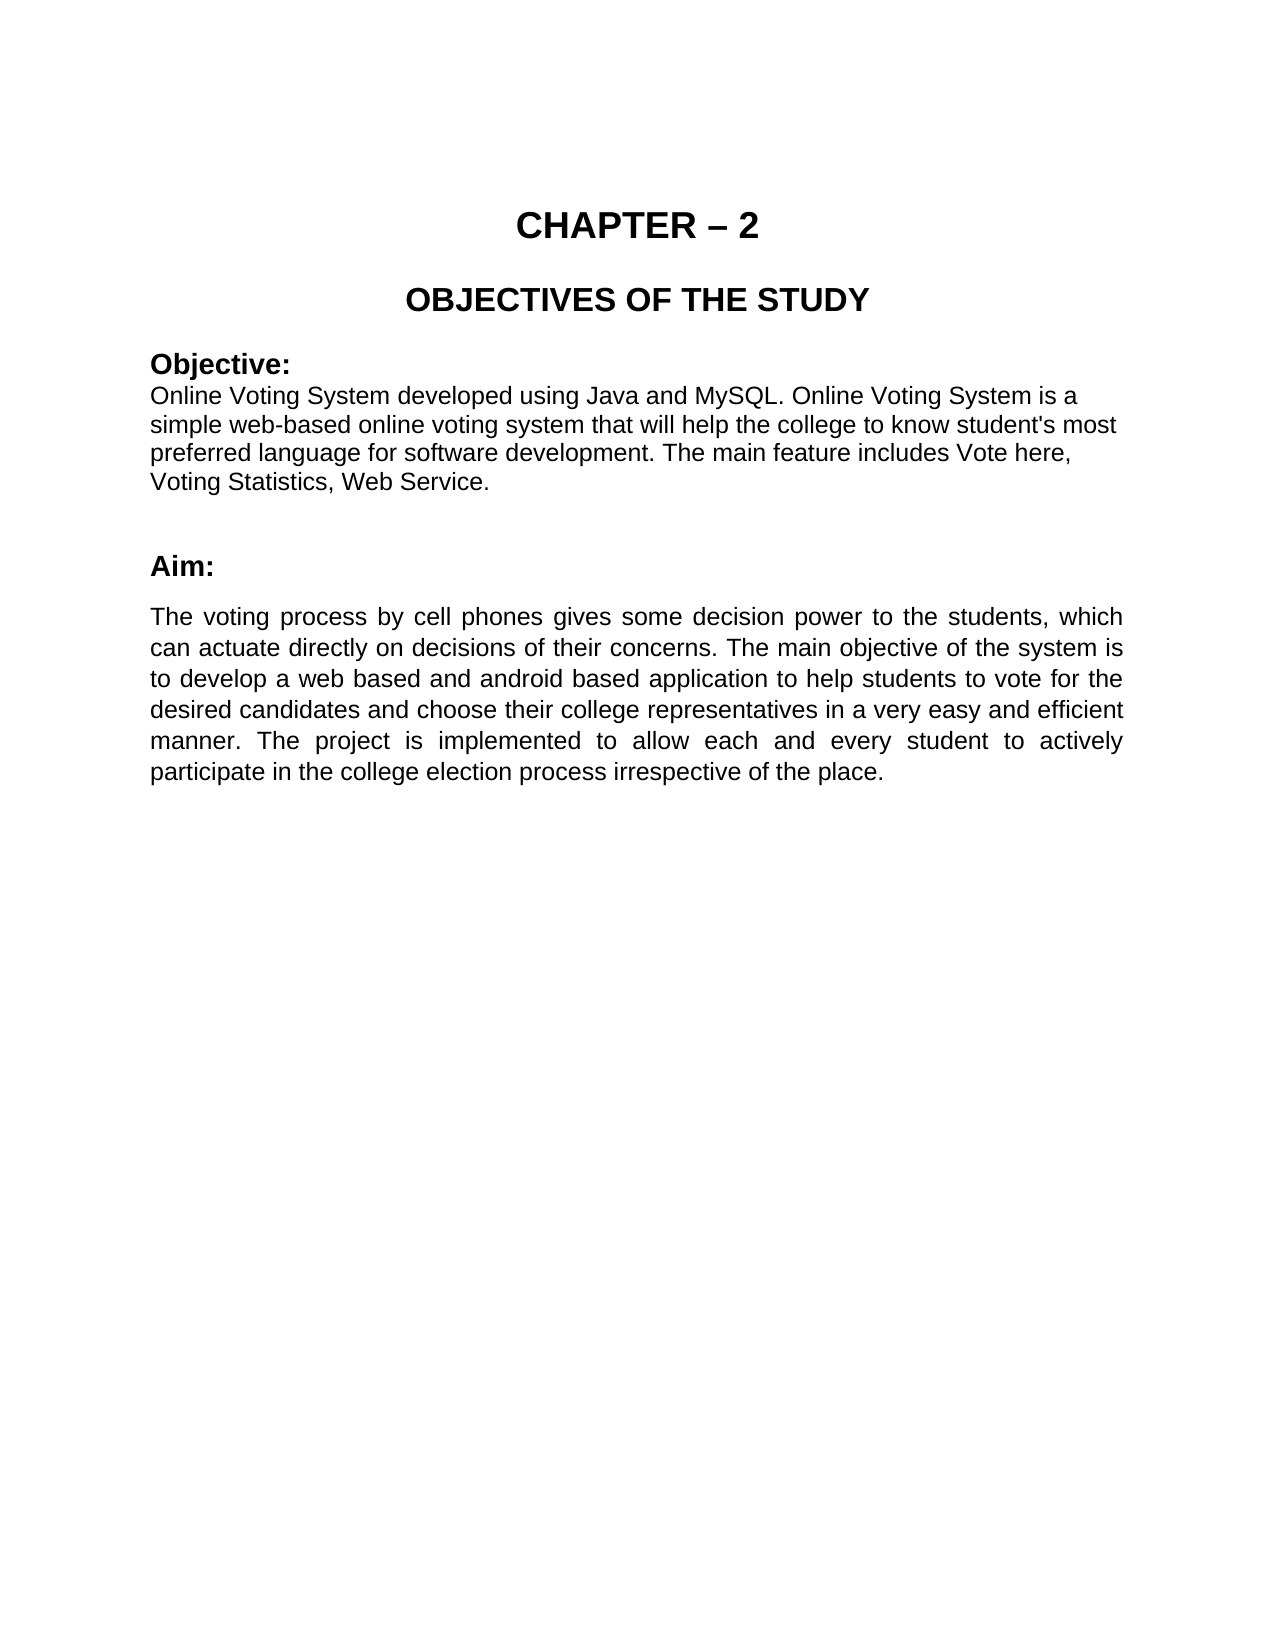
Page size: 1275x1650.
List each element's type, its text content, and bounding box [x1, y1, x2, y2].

text Aim: [150, 549, 1125, 583]
text The voting process by cell phones gives some decision power to the students, which can actuate directly on decisions of their concerns. The main objective of the system is to develop a web based and android based application to help students to vote for the desired candidates and choose their college representatives in a very easy and efficient manner. The project is implemented to allow each and every student to actively participate in the college election process irrespective of the place. [150, 602, 1125, 786]
text OBJECTIVES OF THE STUDY [150, 280, 1125, 318]
text CHAPTER – 2 [150, 203, 1125, 247]
text Objective: [150, 347, 1125, 381]
text Online Voting System developed using Java and MySQL. Online Voting System is a simple web-based online voting system that will help the college to know student's most preferred language for software development. The main feature includes Vote here, Voting Statistics, Web Service. [150, 381, 1125, 496]
